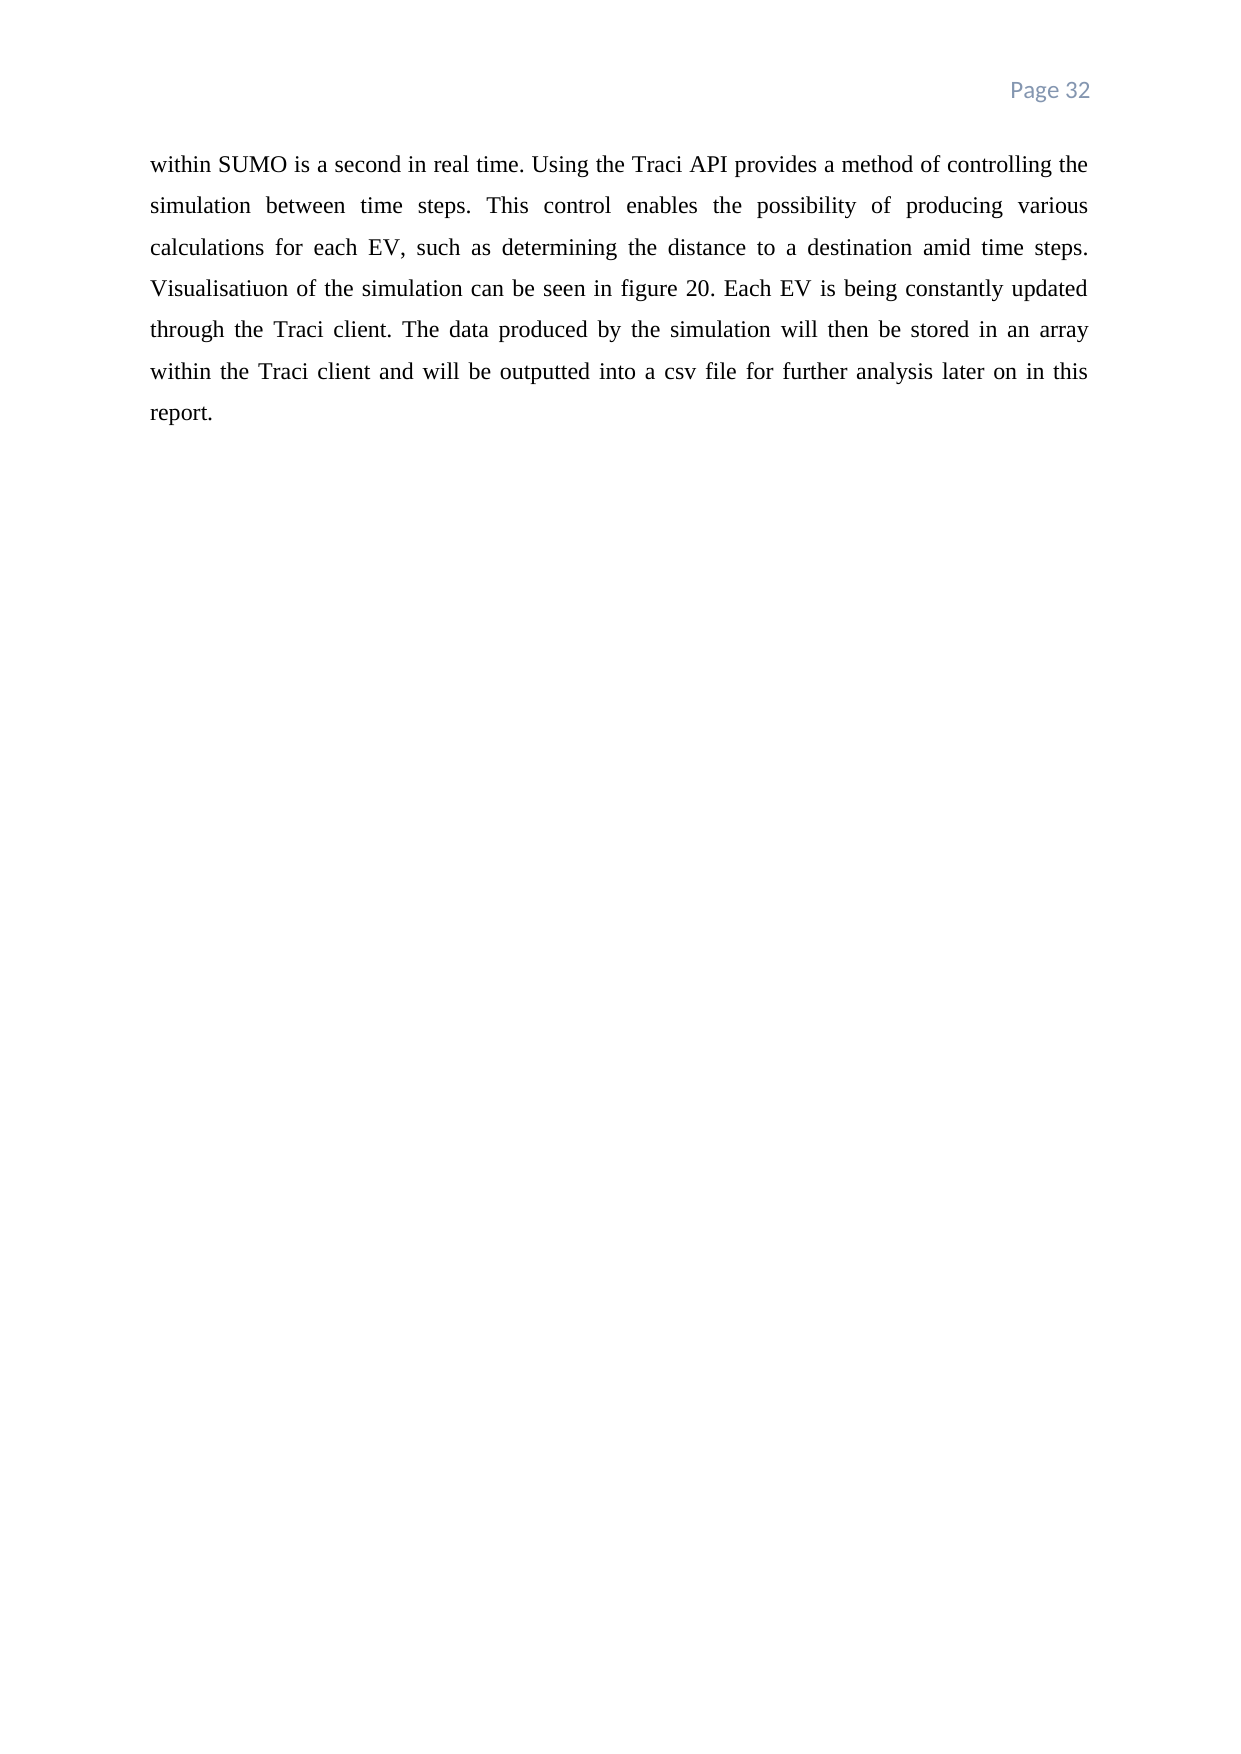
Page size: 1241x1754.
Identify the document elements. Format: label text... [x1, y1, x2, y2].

text Once the configuration for SUMO has been implemented, the configuration being the files that are required by the simulation for the Traci API to interact with, I moved onto the next step. This step was to produce the Traci script that will be interacting with the SUMO simulation. Each step within SUMO is a second in real time. Using the Traci API provides a method of controlling the simulation between time steps. This control enables the possibility of producing various calculations for each EV, such as determining the distance to a destination amid time steps. Visualisatiuon of the simulation can be seen in figure 20. Each EV is being constantly updated through the Traci client. The data produced by the simulation will then be stored in an array within the Traci client and will be outputted into a csv file for further analysis later on in this report. [150, 150, 1090, 426]
